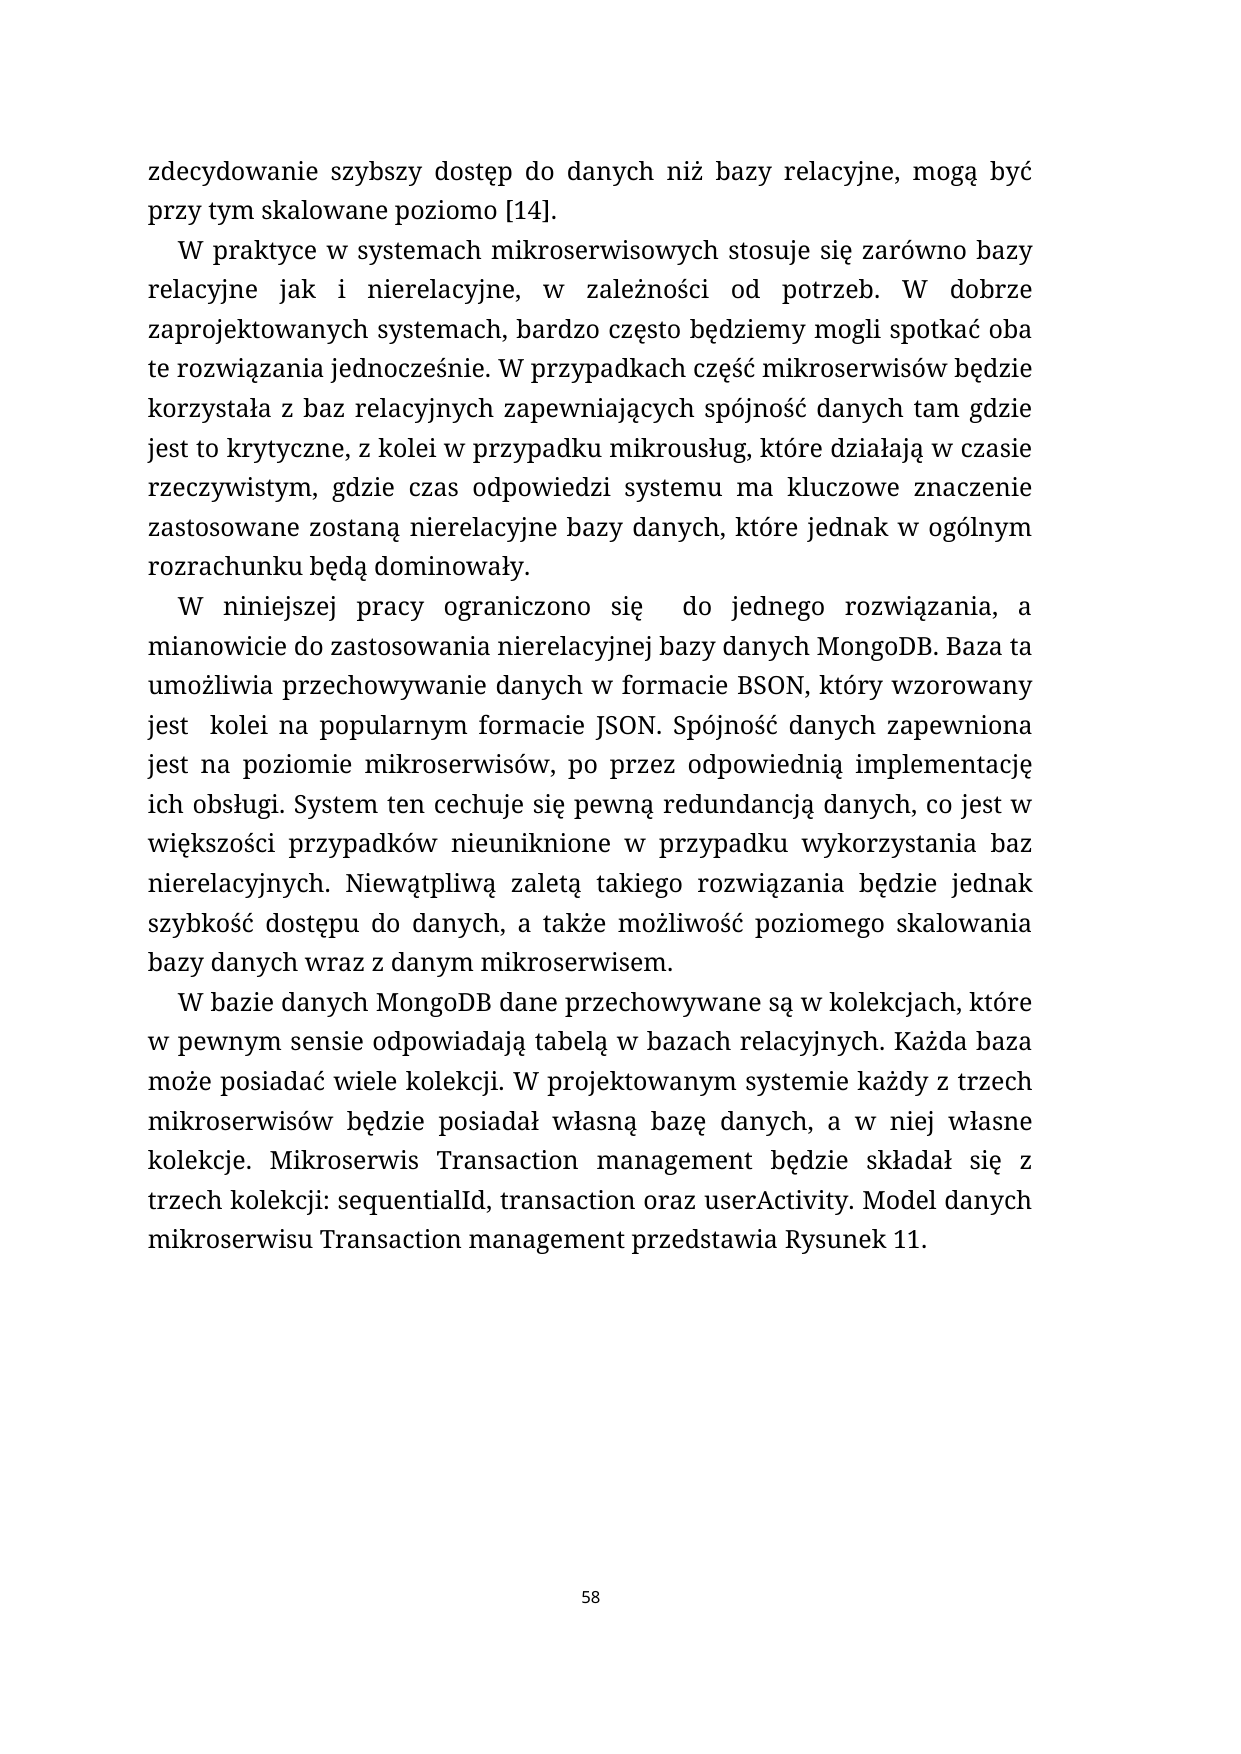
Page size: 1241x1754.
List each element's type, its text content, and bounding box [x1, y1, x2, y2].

text W niniejszej pracy ograniczono się do jednego rozwiązania, a mianowicie do zastosowania nierelacyjnej bazy danych MongoDB. Baza ta umożliwia przechowywanie danych w formacie BSON, który wzorowany jest kolei na popularnym formacie JSON. Spójność danych zapewniona jest na poziomie mikroserwisów, po przez odpowiednią implementację ich obsługi. System ten cechuje się pewną redundancją danych, co jest w większości przypadków nieuniknione w przypadku wykorzystania baz nierelacyjnych. Niewątpliwą zaletą takiego rozwiązania będzie jednak szybkość dostępu do danych, a także możliwość poziomego skalowania bazy danych wraz z danym mikroserwisem. [148, 583, 1033, 979]
text W praktyce w systemach mikroserwisowych stosuje się zarówno bazy relacyjne jak i nierelacyjne, w zależności od potrzeb. W dobrze zaprojektowanych systemach, bardzo często będziemy mogli spotkać oba te rozwiązania jednocześnie. W przypadkach część mikroserwisów będzie korzystała z baz relacyjnych zapewniających spójność danych tam gdzie jest to krytyczne, z kolei w przypadku mikrousług, które działają w czasie rzeczywistym, gdzie czas odpowiedzi systemu ma kluczowe znaczenie zastosowane zostaną nierelacyjne bazy danych, które jednak w ogólnym rozrachunku będą dominowały. [148, 227, 1033, 583]
text W bazie danych MongoDB dane przechowywane są w kolekcjach, które w pewnym sensie odpowiadają tabelą w bazach relacyjnych. Każda baza może posiadać wiele kolekcji. W projektowanym systemie każdy z trzech mikroserwisów będzie posiadał własną bazę danych, a w niej własne kolekcje. Mikroserwis Transaction management będzie składał się z trzech kolekcji: sequentialId, transaction oraz userActivity. Model danych mikroserwisu Transaction management przedstawia Rysunek 11. [148, 979, 1033, 1256]
